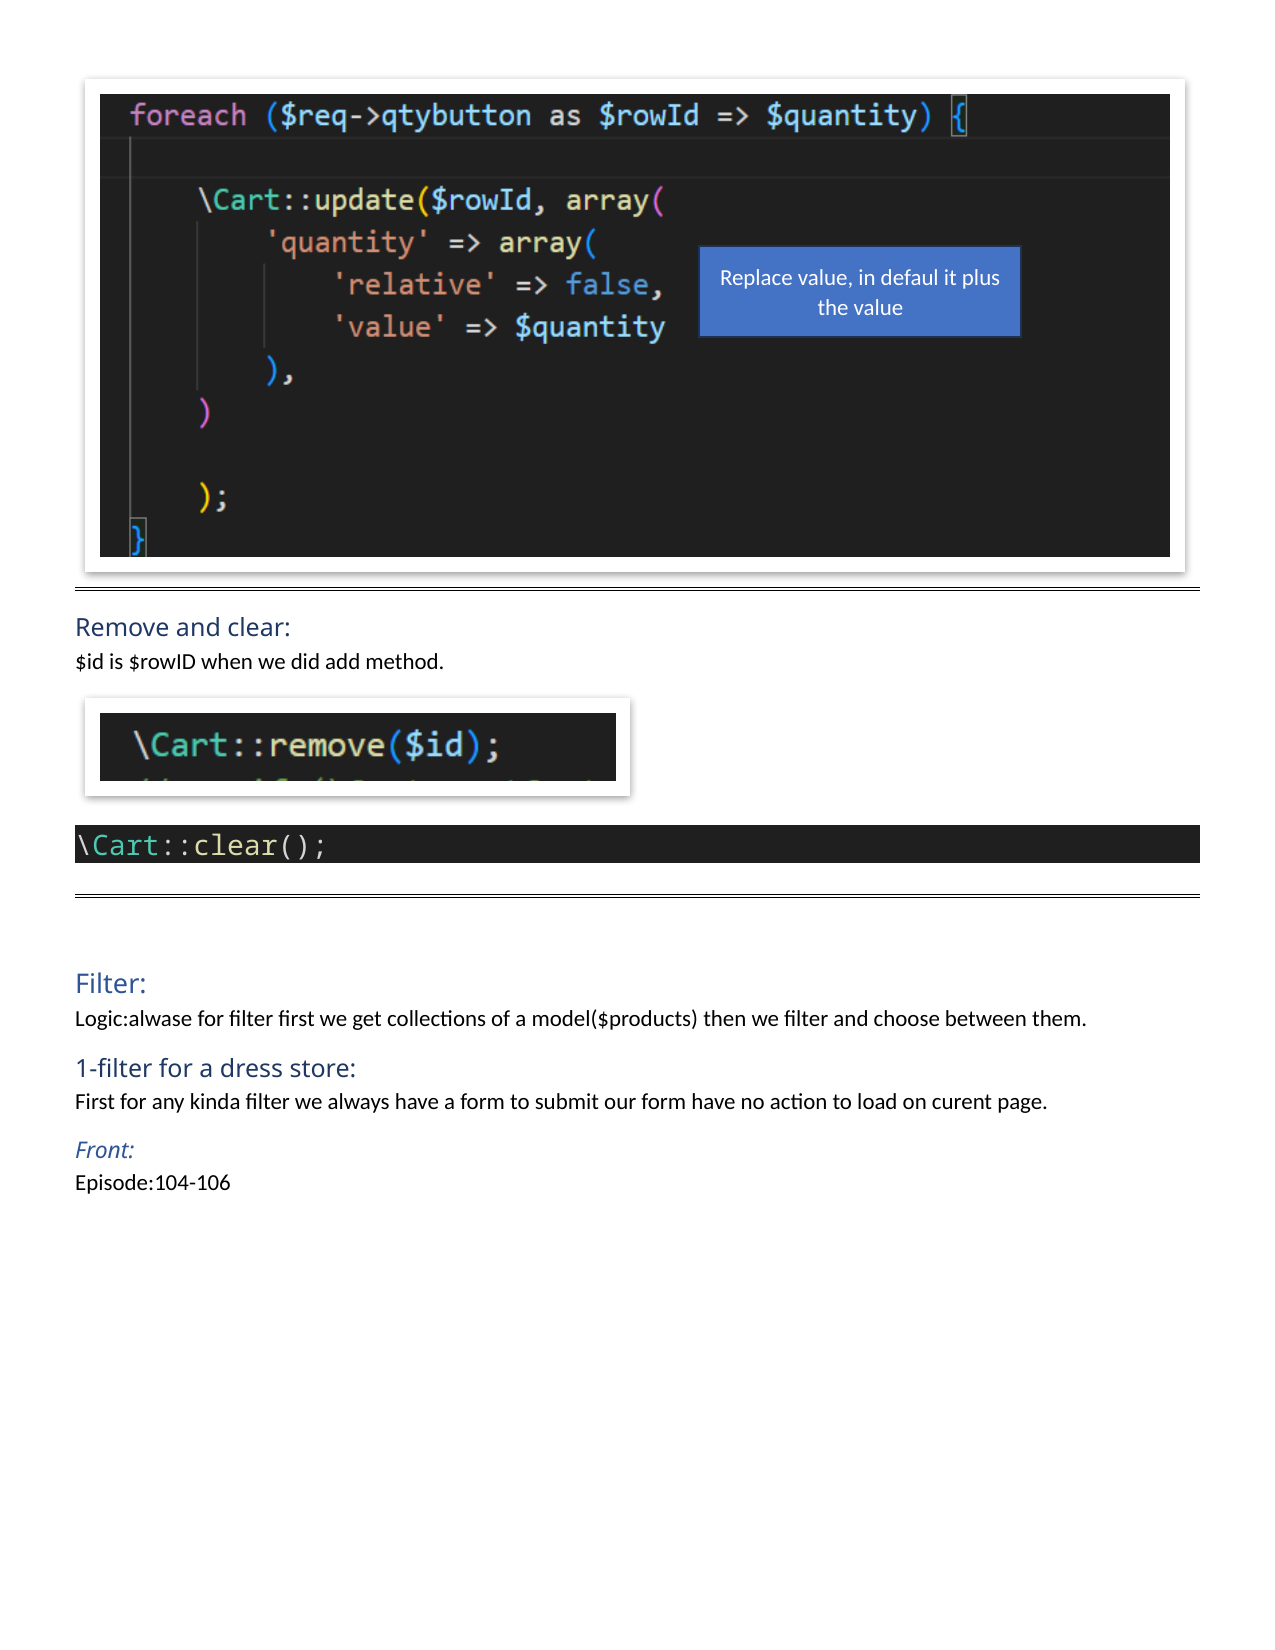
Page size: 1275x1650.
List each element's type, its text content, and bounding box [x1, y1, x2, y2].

text Episode:104-106 [75, 1168, 1200, 1196]
subtitle 1-filter for a dress store: [75, 1051, 1200, 1085]
picture [100, 94, 1170, 557]
subtitle Filter: [75, 964, 1200, 1001]
subtitle Front: [75, 1134, 1200, 1166]
text Logic:alwase for filter first we get collections of a model($products) then we filter and choose between them. [75, 1004, 1200, 1032]
text First for any kinda filter we always have a form to submit our form have no action to load on curent page. [75, 1087, 1200, 1116]
subtitle Remove and clear: [75, 610, 1200, 644]
picture [100, 713, 616, 781]
text \Cart::clear(); [75, 825, 1200, 863]
text $id is $rowID when we did add method. [75, 647, 1200, 675]
